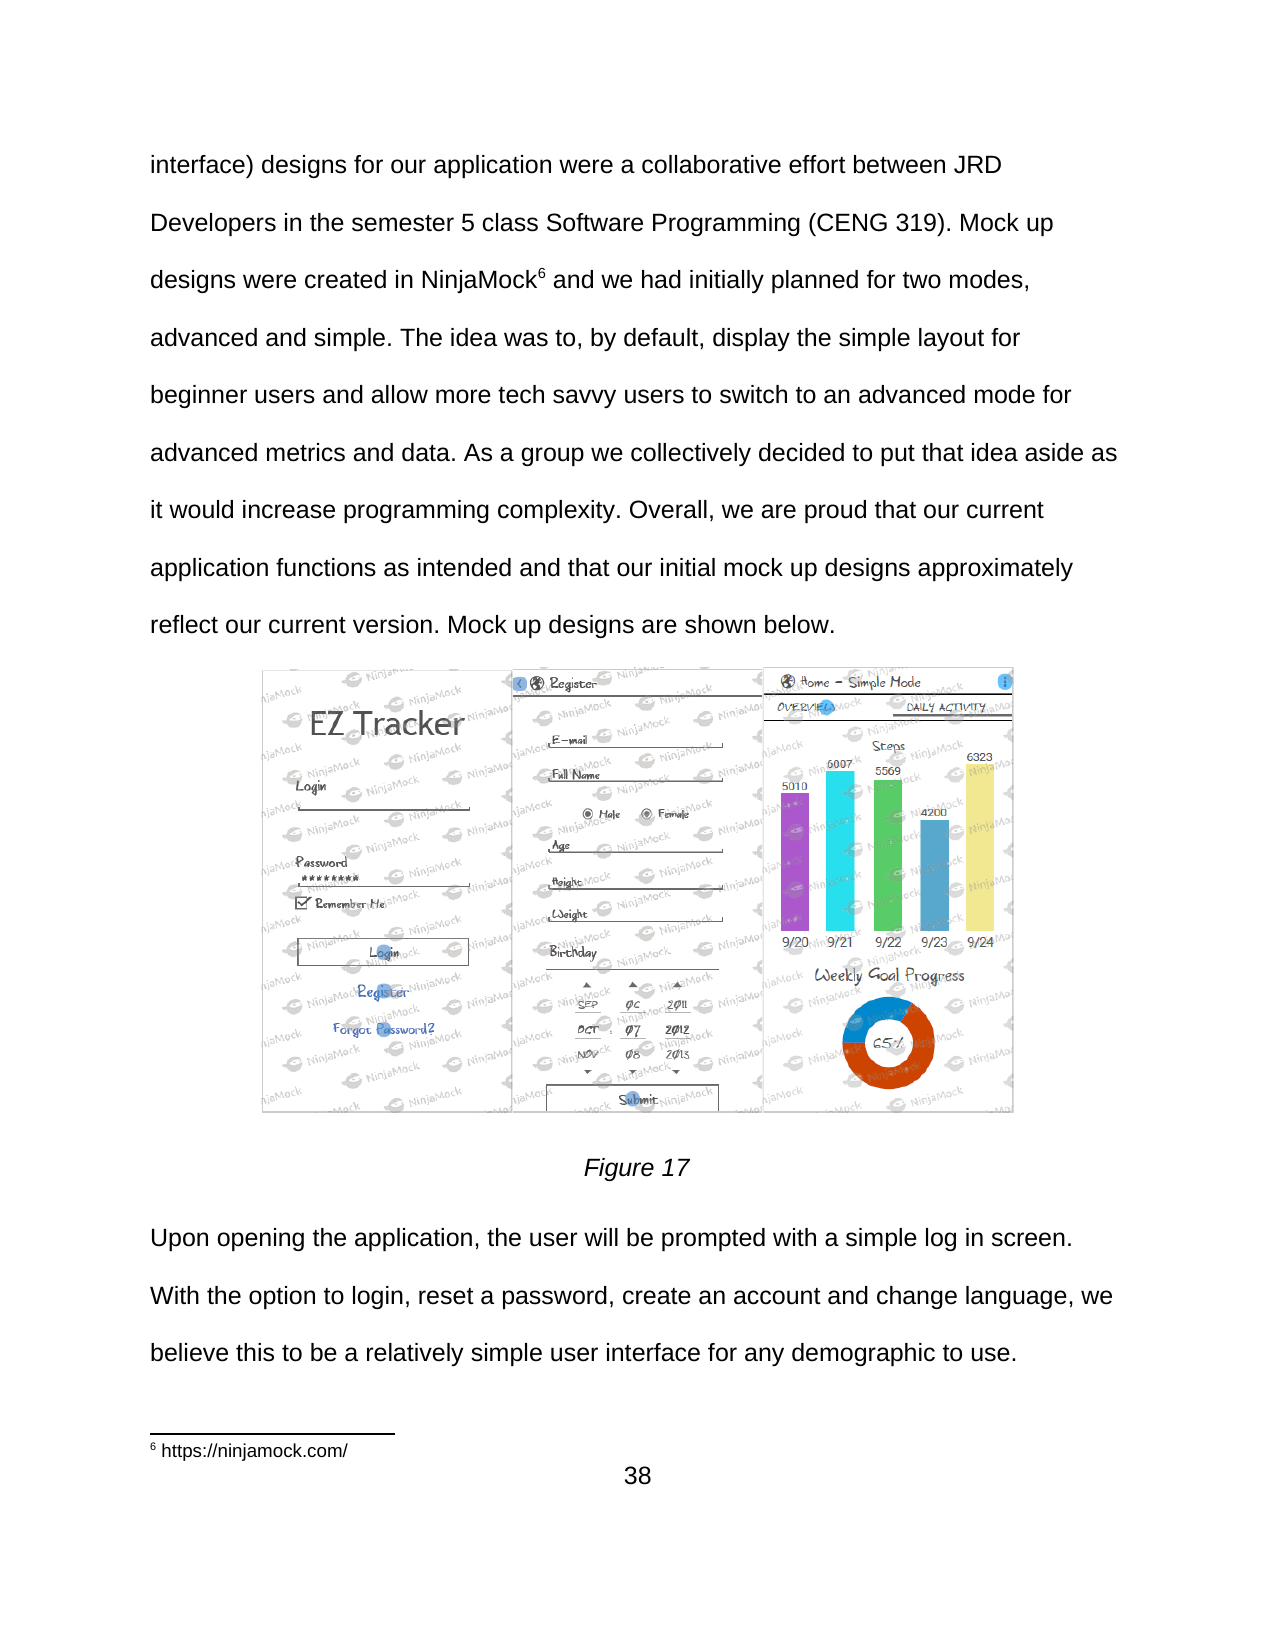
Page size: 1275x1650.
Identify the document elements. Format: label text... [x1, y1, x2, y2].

text Figure 17 [150, 1153, 1125, 1182]
picture [261, 667, 1014, 1113]
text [150, 150, 1125, 639]
text Upon opening the application, the user will be prompted with a simple log in screen. With the option to login, reset a password, create an account and change language, we believe this to be a relatively simple user interface for any demographic to use. [150, 1223, 1125, 1367]
